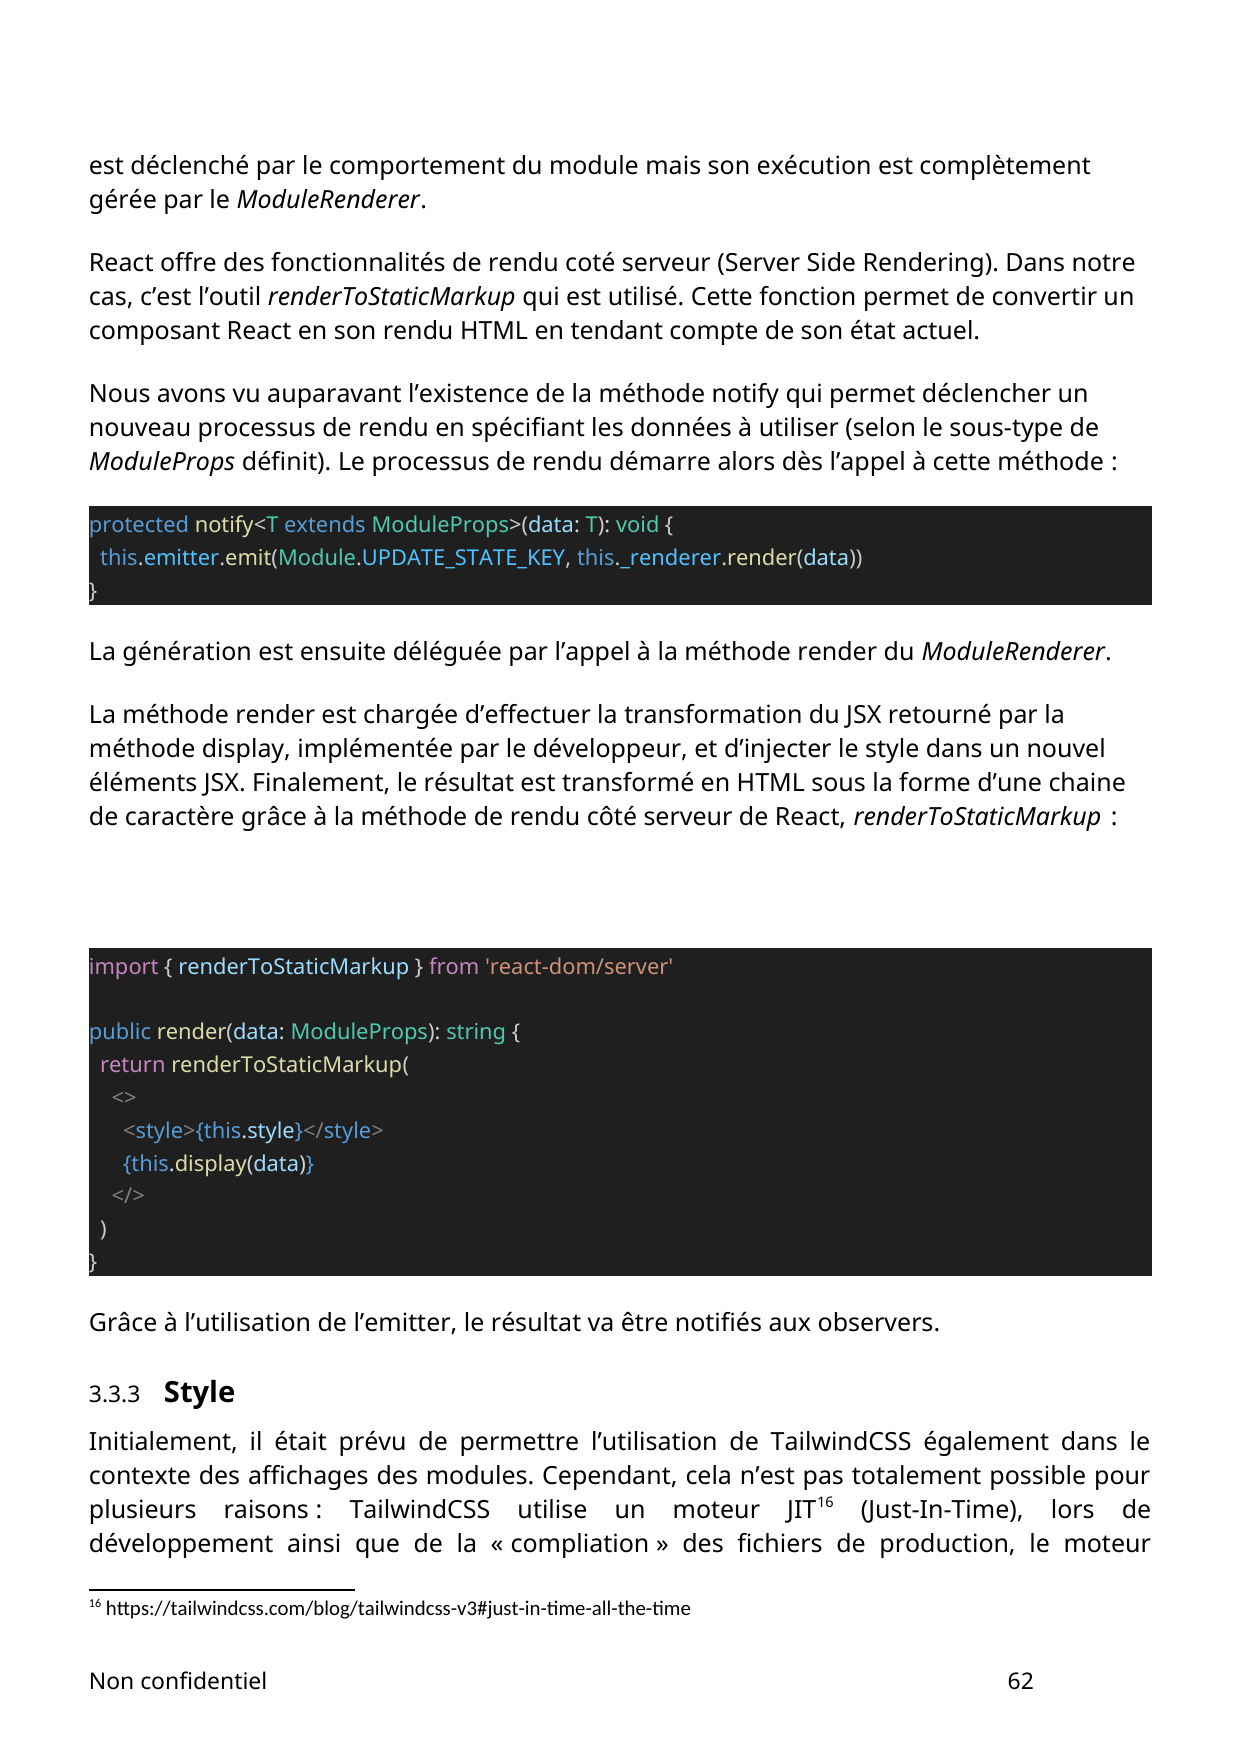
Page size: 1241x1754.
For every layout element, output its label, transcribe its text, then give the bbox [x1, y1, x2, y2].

text Nous avons vu auparavant l’existence de la méthode notify qui permet déclencher un nouveau processus de rendu en spécifiant les données à utiliser (selon le sous-type de ModuleProps définit). Le processus de rendu démarre alors dès l’appel à cette méthode : [89, 376, 1152, 478]
text return renderToStaticMarkup( [89, 1046, 1152, 1079]
text this.emitter.emit(Module.UPDATE_STATE_KEY, this._renderer.render(data)) [89, 539, 1152, 572]
text public render(data: ModuleProps): string { [89, 1013, 1152, 1046]
text {this.display(data)} [89, 1144, 1152, 1177]
text protected notify<T extends ModuleProps>(data: T): void { [89, 506, 1152, 539]
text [89, 148, 1152, 216]
text import { renderToStaticMarkup } from 'react-dom/server' [89, 948, 1152, 981]
text La génération est ensuite déléguée par l’appel à la méthode render du ModuleRenderer. [89, 634, 1152, 668]
text La méthode render est chargée d’effectuer la transformation du JSX retourné par la méthode display, implémentée par le développeur, et d’injecter le style dans un nouvel éléments JSX. Finalement, le résultat est transformé en HTML sous la forme d’une chaine de caractère grâce à la méthode de rendu côté serveur de React, renderToStaticMarkup : [89, 696, 1152, 833]
text <> [89, 1079, 1152, 1112]
text } [89, 1243, 1152, 1276]
text </> [89, 1177, 1152, 1210]
text } [89, 572, 1152, 605]
subtitle Style [89, 1372, 1152, 1411]
text <style>{this.style}</style> [89, 1112, 1152, 1144]
text Grâce à l’utilisation de l’emitter, le résultat va être notifiés aux observers. [89, 1304, 1152, 1339]
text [89, 1424, 1152, 1560]
text React offre des fonctionnalités de rendu coté serveur (Server Side Rendering). Dans notre cas, c’est l’outil renderToStaticMarkup qui est utilisé. Cette fonction permet de convertir un composant React en son rendu HTML en tendant compte de son état actuel. [89, 244, 1152, 347]
text ) [89, 1210, 1152, 1243]
